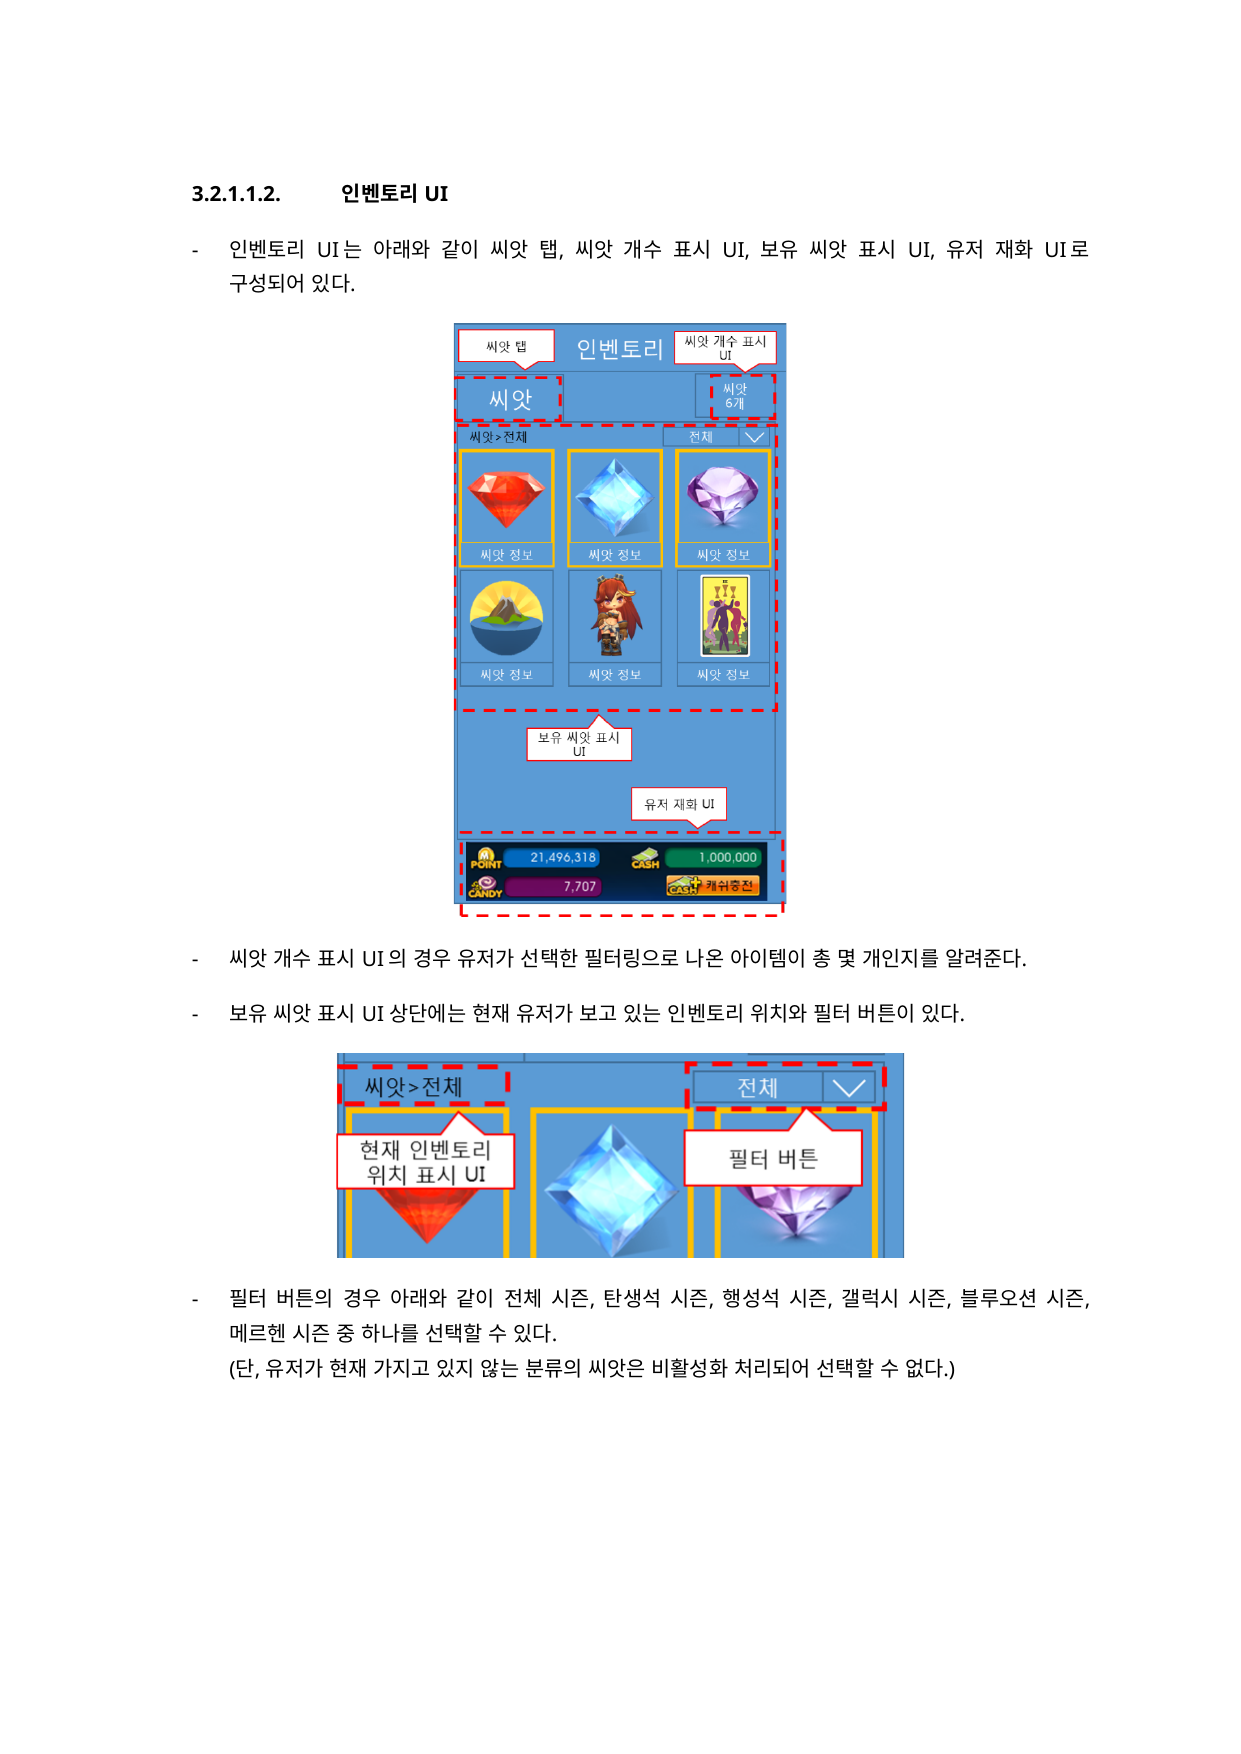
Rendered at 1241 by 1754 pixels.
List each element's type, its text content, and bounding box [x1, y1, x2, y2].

list 씨앗 개수 표시 UI의 경우 유저가 선택한 필터링으로 나온 아이템이 총 몇 개인지를 알려준다. [192, 942, 1090, 972]
list 보유 씨앗 표시 UI 상단에는 현재 유저가 보고 있는 인벤토리 위치와 필터 버튼이 있다. [192, 998, 1090, 1028]
list 필터 버튼의 경우 아래와 같이 전체 시즌, 탄생석 시즌, 행성석 시즌, 갤럭시 시즌, 블루오션 시즌, 메르헨 시즌 중 하나를 선택할 수 있다. (단, 유저가 현재 가지고 있지 않는 분류의 씨앗은 비활성화 처리되어 선택할 수 없다.) [192, 1282, 1090, 1382]
picture [453, 323, 787, 917]
picture [336, 1053, 905, 1258]
subtitle 인벤토리 UI [192, 177, 1090, 207]
list 인벤토리 UI는 아래와 같이 씨앗 탭, 씨앗 개수 표시 UI, 보유 씨앗 표시 UI, 유저 재화 UI로 구성되어 있다. [192, 233, 1090, 298]
